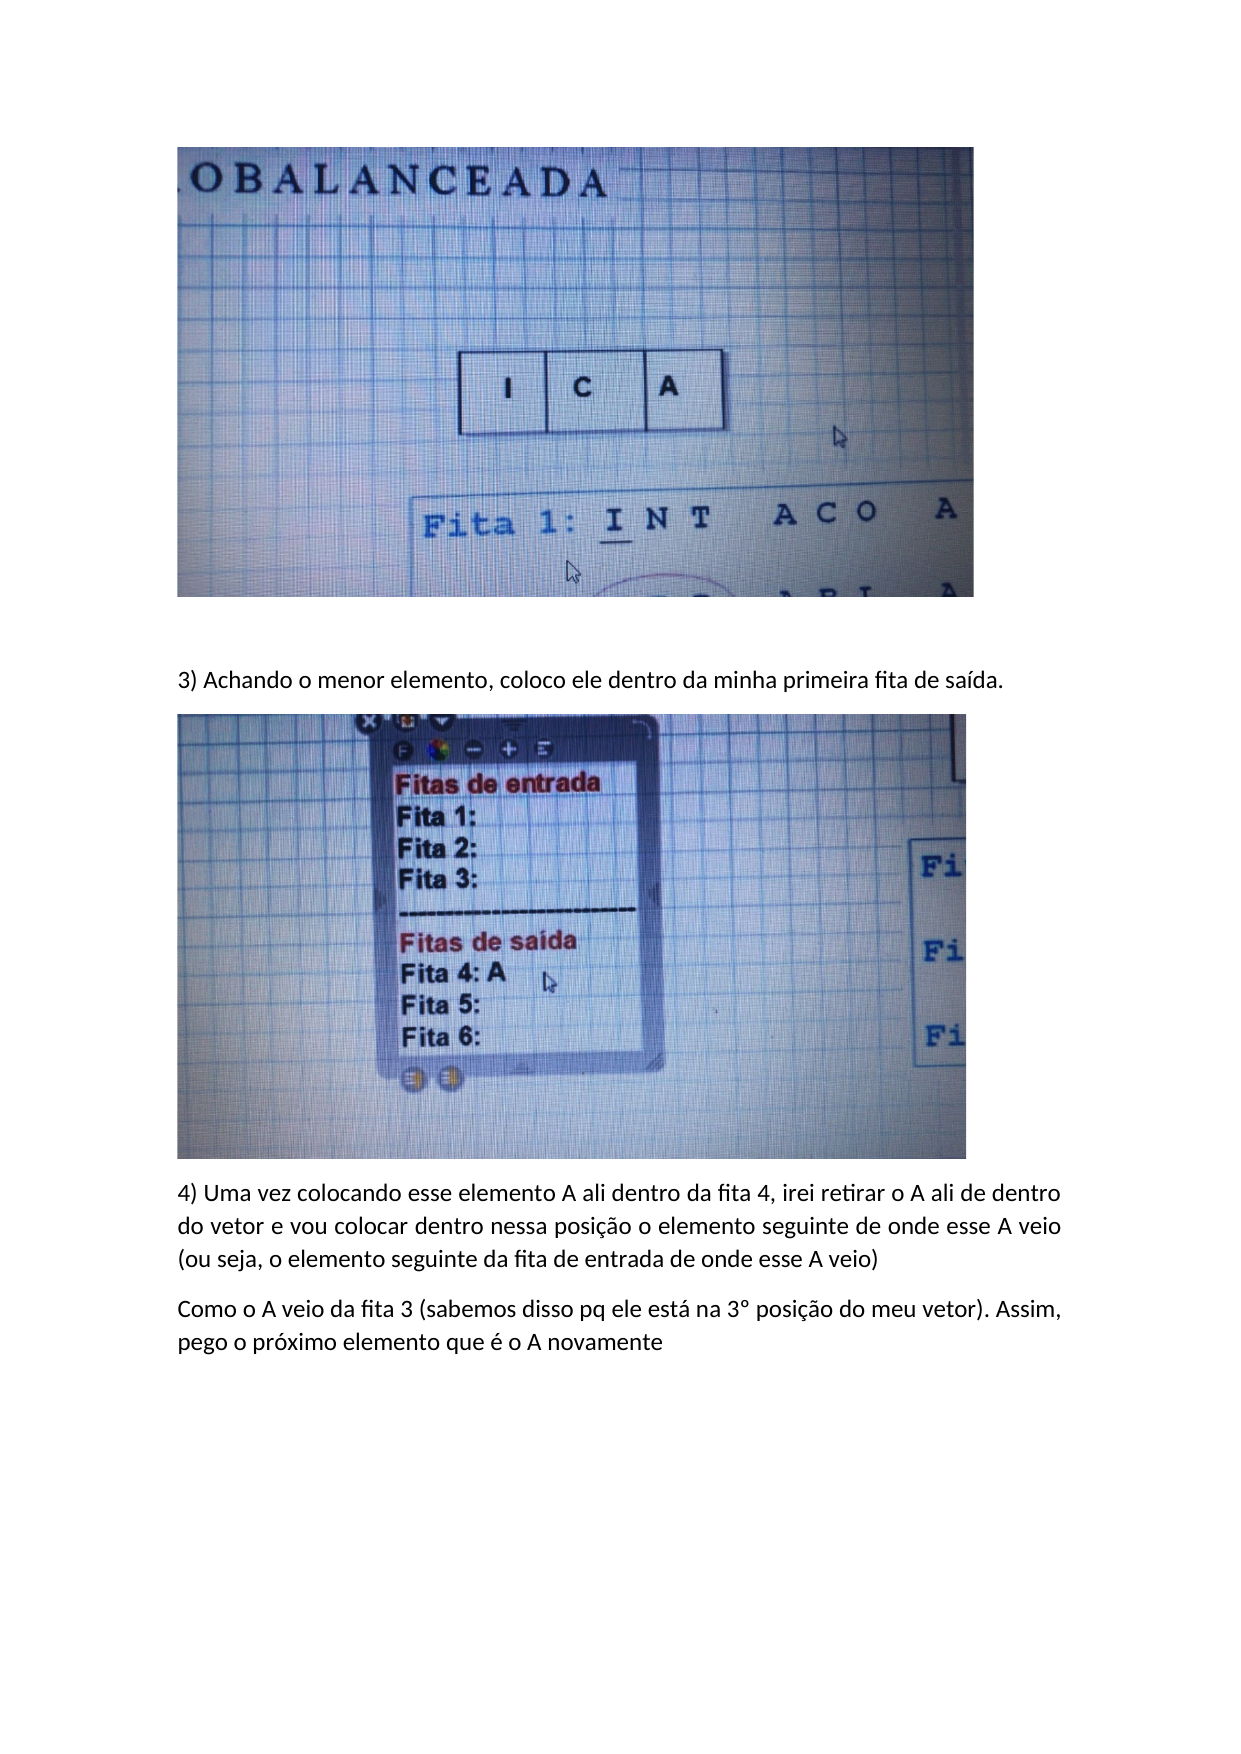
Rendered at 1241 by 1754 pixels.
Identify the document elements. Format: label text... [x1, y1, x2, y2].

picture [177, 714, 967, 1159]
text 4) Uma vez colocando esse elemento A ali dentro da fita 4, irei retirar o A ali de dentro do vetor e vou colocar dentro nessa posição o elemento seguinte de onde esse A veio (ou seja, o elemento seguinte da fita de entrada de onde esse A veio) [177, 1177, 1063, 1274]
text Como o A veio da fita 3 (sabemos disso pq ele está na 3º posição do meu vetor). Assim, pego o próximo elemento que é o A novamente [177, 1293, 1063, 1356]
text 3) Achando o menor elemento, coloco ele dentro da minha primeira fita de saída. [177, 665, 1063, 695]
picture [177, 147, 974, 597]
